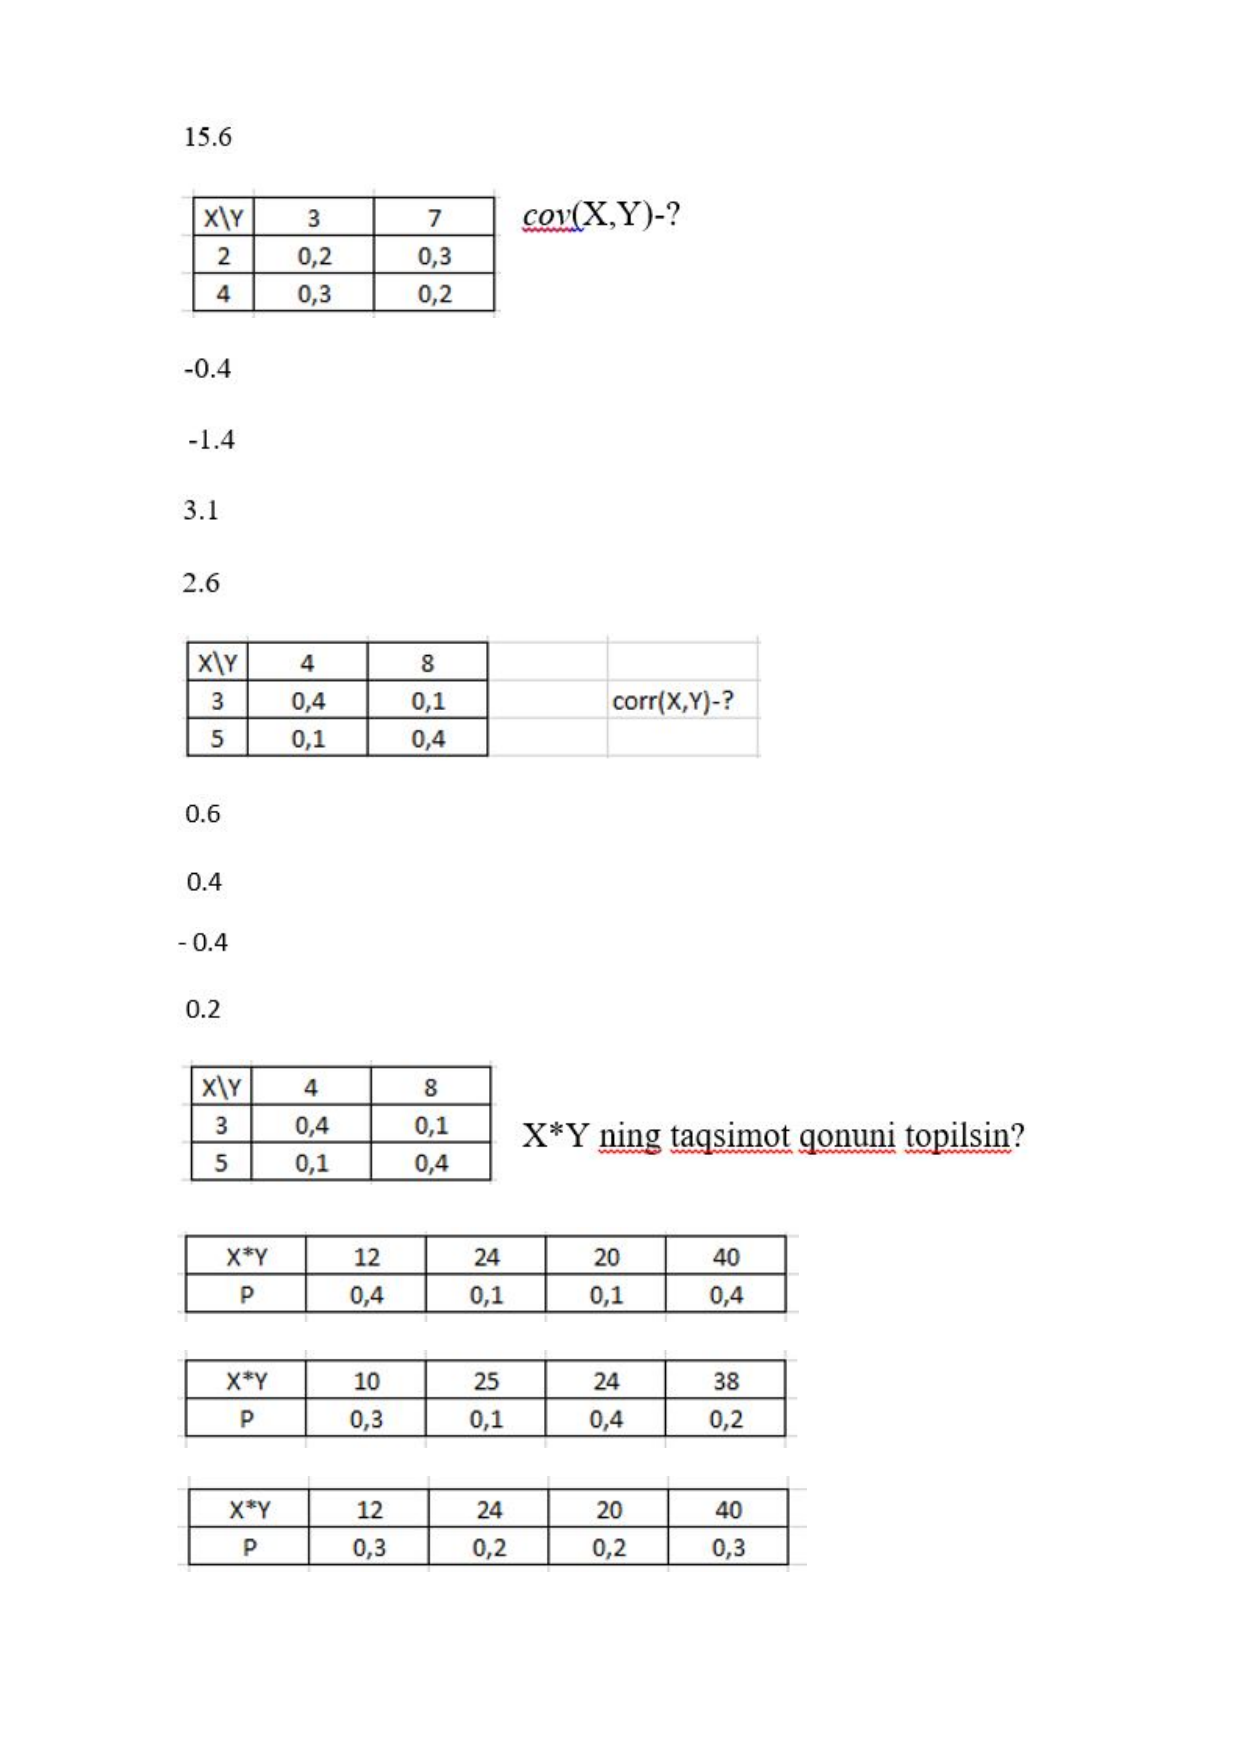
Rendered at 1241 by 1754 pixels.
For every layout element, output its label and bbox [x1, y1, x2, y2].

picture [177, 927, 231, 961]
picture [177, 183, 689, 318]
picture [177, 559, 228, 605]
picture [177, 1476, 807, 1572]
picture [177, 415, 243, 465]
picture [177, 794, 229, 832]
picture [177, 860, 228, 899]
picture [177, 989, 229, 1031]
picture [177, 346, 239, 386]
picture [177, 494, 226, 531]
picture [177, 633, 762, 765]
picture [177, 1350, 798, 1448]
picture [177, 1227, 799, 1322]
picture [177, 1059, 1046, 1199]
picture [177, 118, 239, 154]
